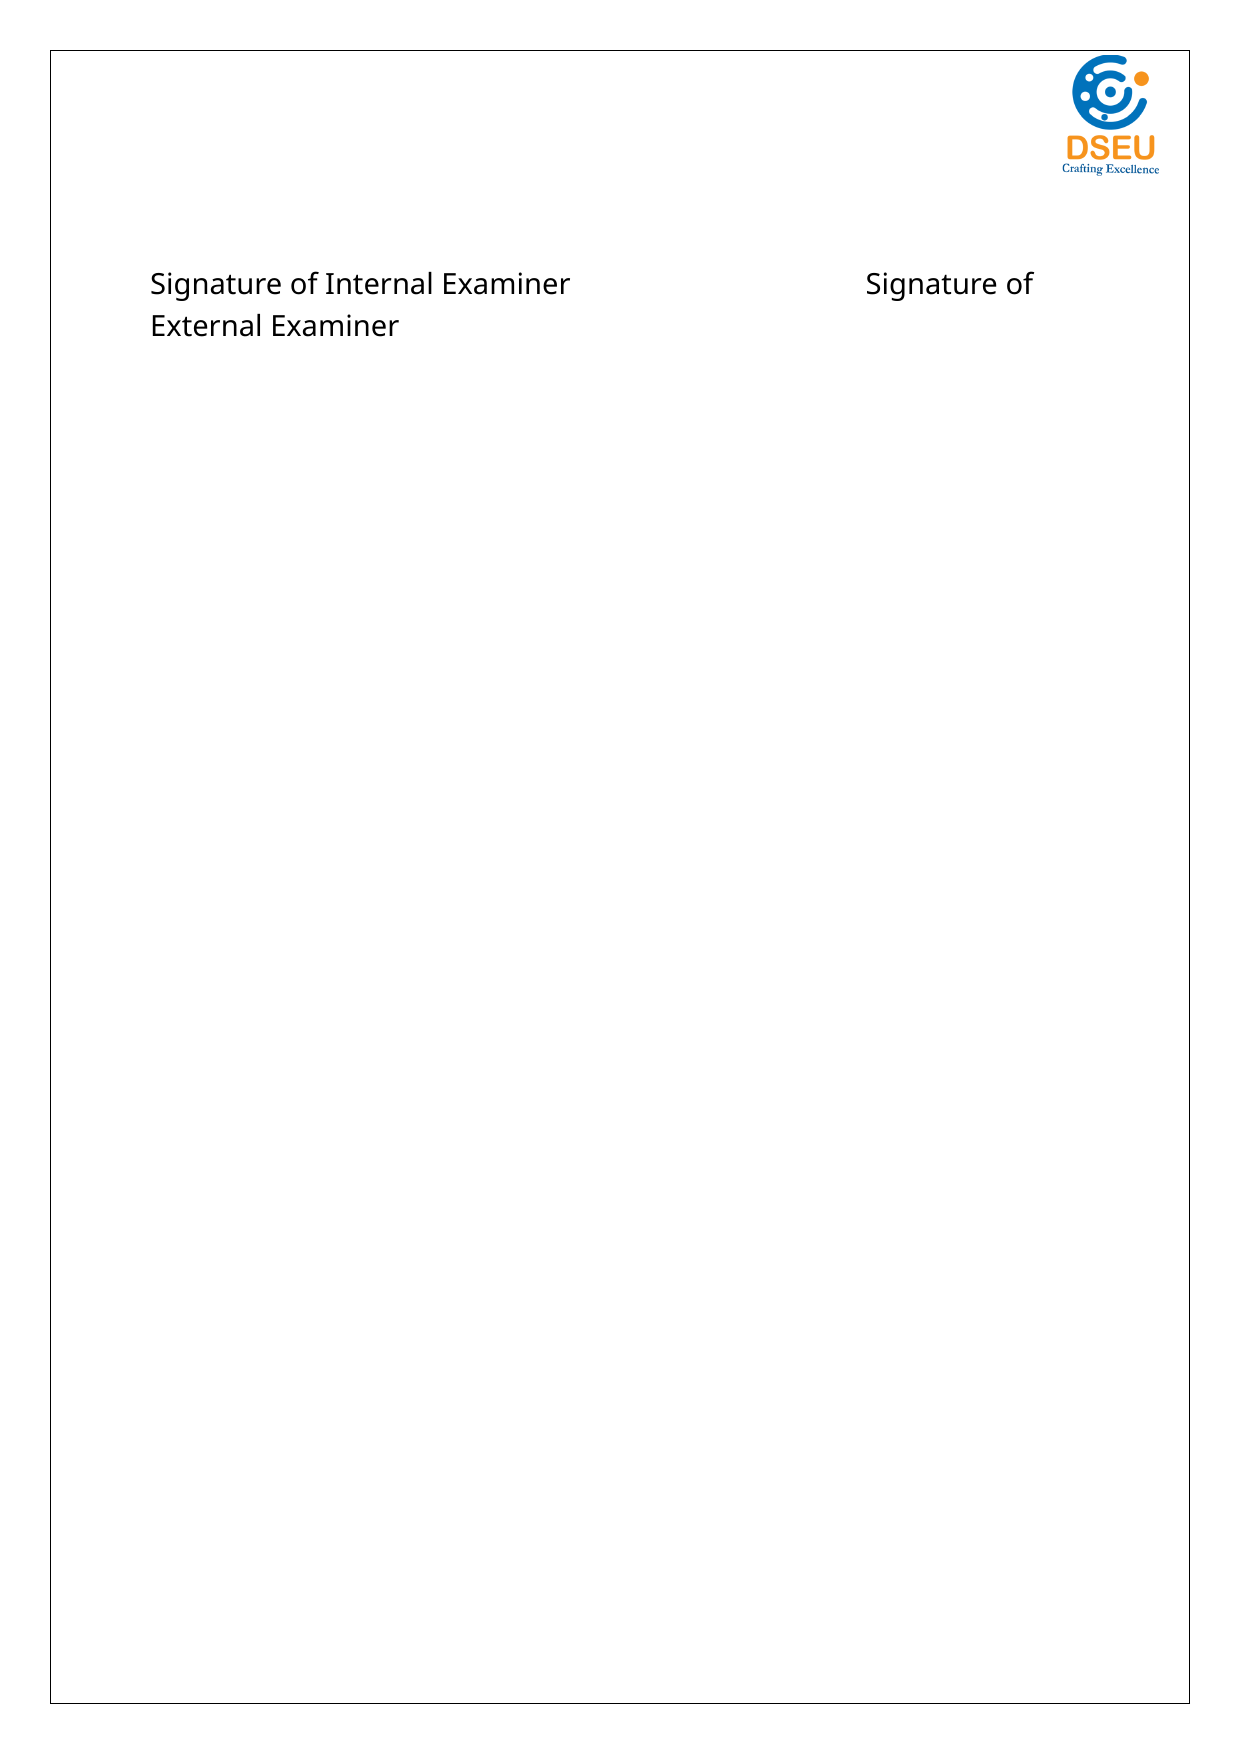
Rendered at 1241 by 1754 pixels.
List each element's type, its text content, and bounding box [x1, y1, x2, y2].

picture [1062, 55, 1159, 176]
text Signature of Internal Examiner Signature of External Examiner [150, 263, 1090, 345]
